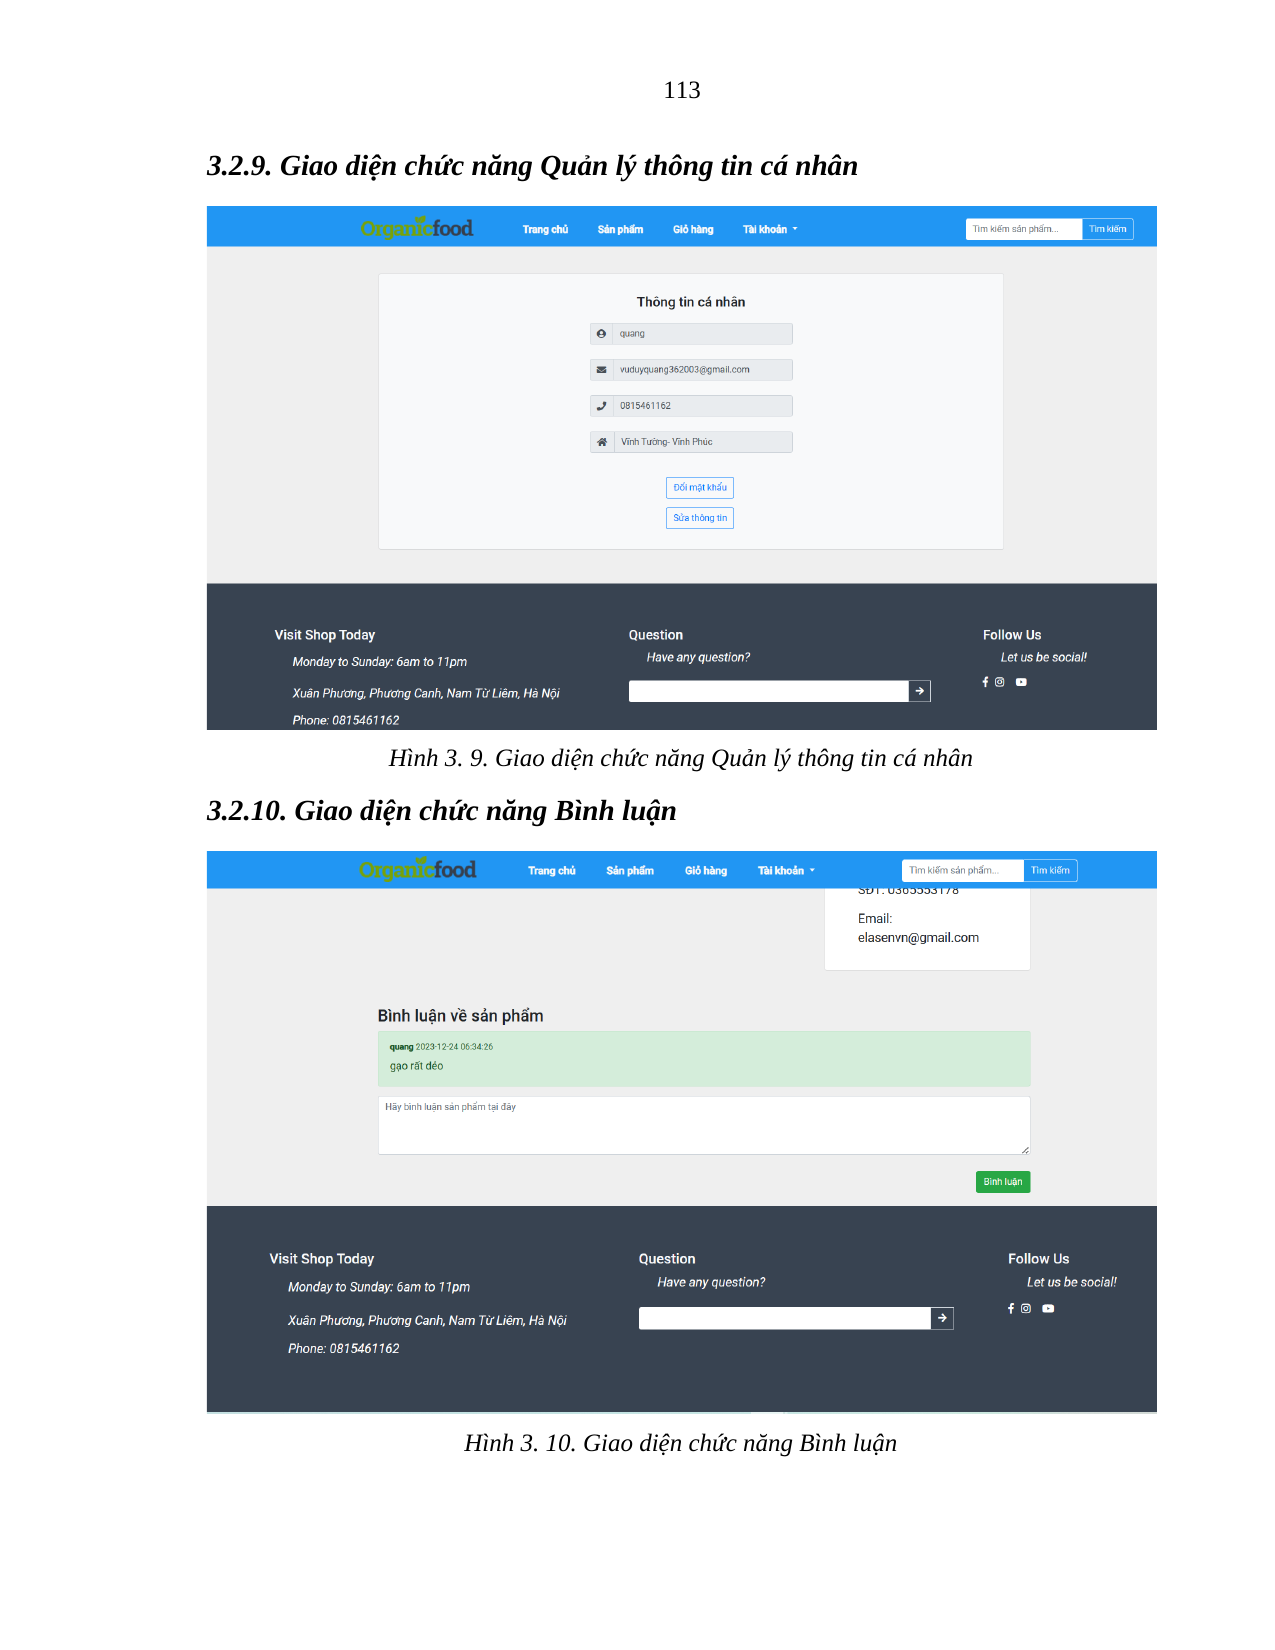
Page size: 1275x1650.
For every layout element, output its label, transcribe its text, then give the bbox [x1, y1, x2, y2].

picture [206, 851, 1157, 1414]
text Hình 3. 9. Giao diện chức năng Quản lý thông tin cá nhân [207, 743, 1157, 772]
subtitle 3.2.9. Giao diện chức năng Quản lý thông tin cá nhân [207, 148, 1157, 181]
picture [206, 206, 1157, 730]
subtitle 3.2.10. Giao diện chức năng Bình luận [207, 793, 1157, 826]
text Hình 3. 10. Giao diện chức năng Bình luận [207, 1428, 1157, 1456]
